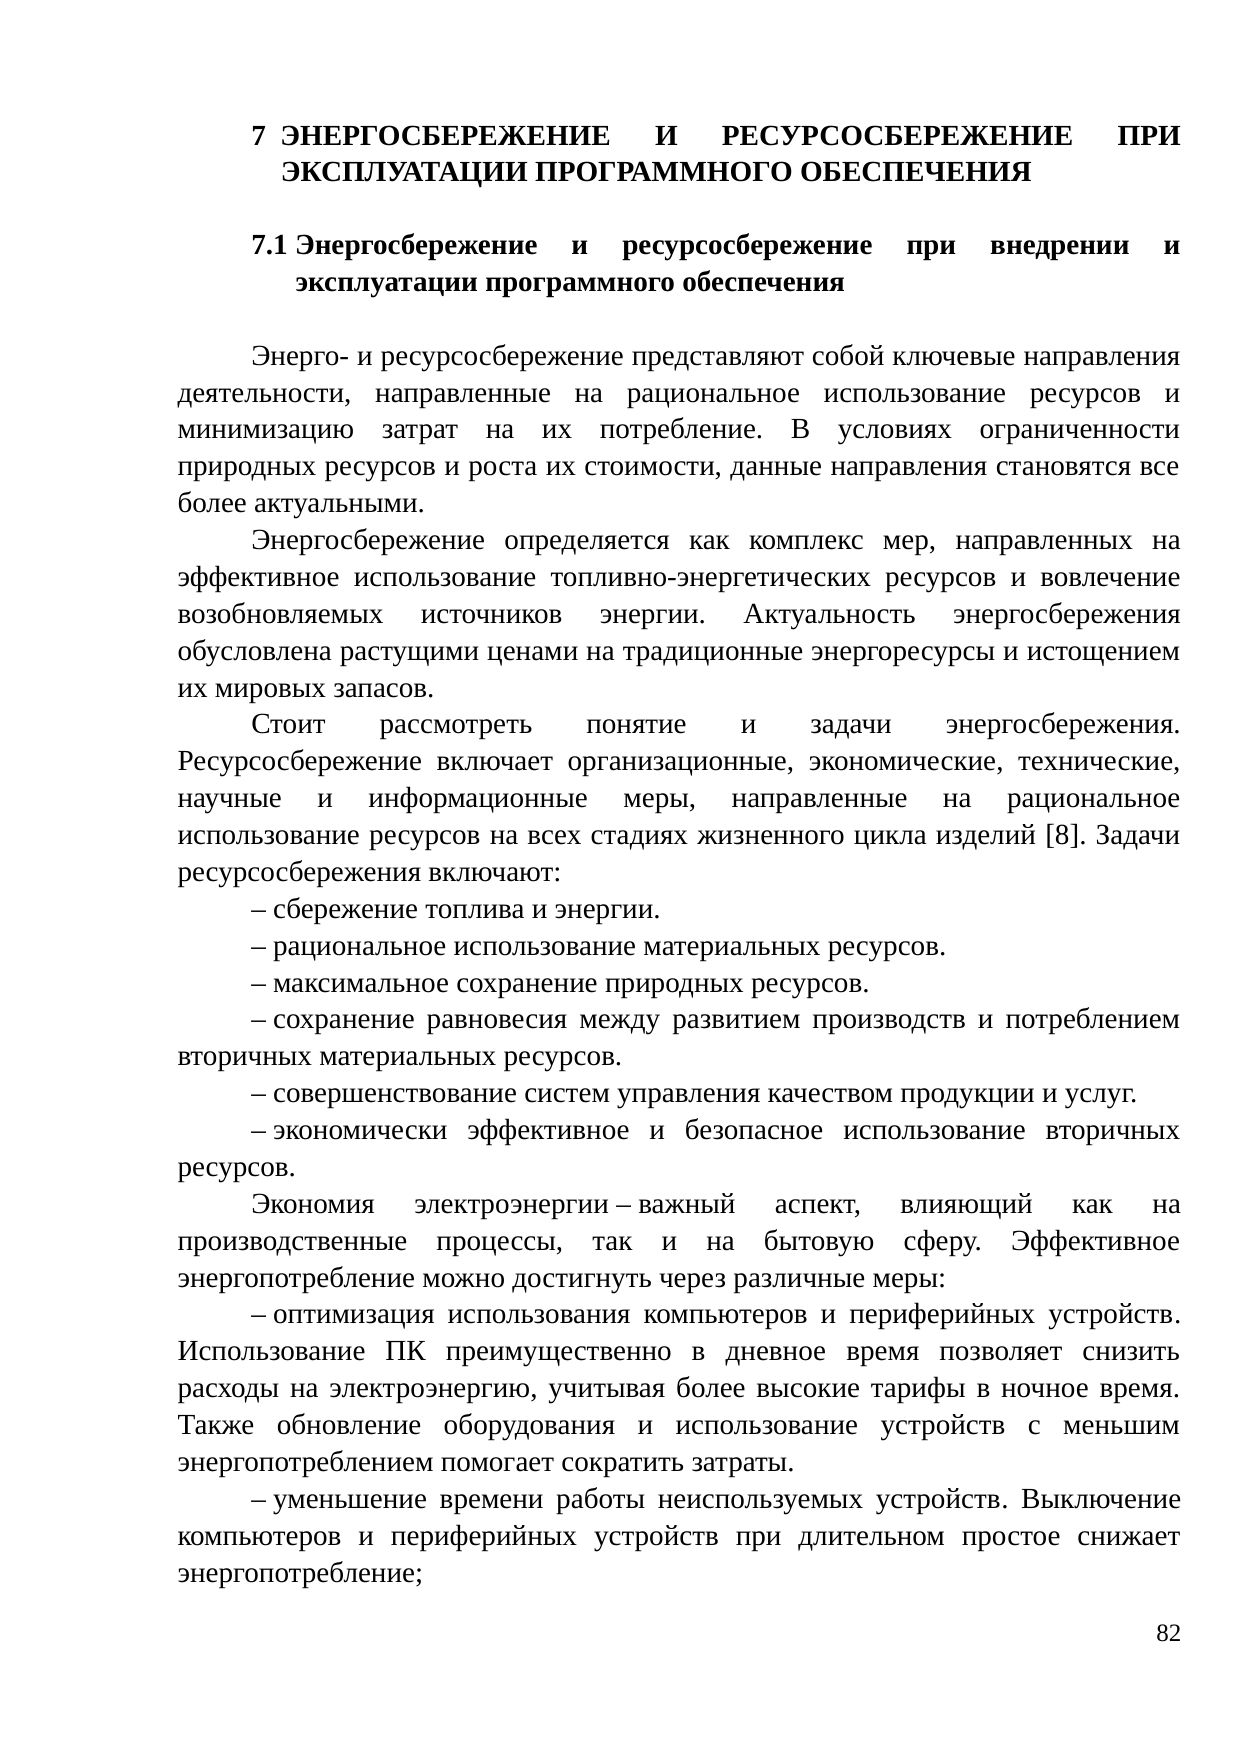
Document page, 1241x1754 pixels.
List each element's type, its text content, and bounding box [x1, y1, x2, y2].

text Энерго- и ресурсосбережение представляют собой ключевые направления деятельности, направленные на рациональное использование ресурсов и минимизацию затрат на их потребление. В условиях ограниченности природных ресурсов и роста их стоимости, данные направления становятся все более актуальными. [177, 338, 1181, 519]
text – сохранение равновесия между развитием производств и потреблением вторичных материальных ресурсов. [177, 1002, 1181, 1072]
text – сбережение топлива и энергии. [177, 891, 1181, 924]
text – совершенствование систем управления качеством продукции и услуг. [177, 1075, 1181, 1109]
text – уменьшение времени работы неиспользуемых устройств. Выключение компьютеров и периферийных устройств при длительном простое снижает энергопотребление; [177, 1481, 1181, 1588]
text Энергосбережение определяется как комплекс мер, направленных на эффективное использование топливно-энергетических ресурсов и вовлечение возобновляемых источников энергии. Актуальность энергосбережения обусловлена растущими ценами на традиционные энергоресурсы и истощением их мировых запасов. [177, 522, 1181, 703]
text – максимальное сохранение природных ресурсов. [177, 965, 1181, 998]
text Стоит рассмотреть понятие и задачи энергосбережения. Ресурсосбережение включает организационные, экономические, технические, научные и информационные меры, направленные на рациональное использование ресурсов на всех стадиях жизненного цикла изделий [8]. Задачи ресурсосбережения включают: [177, 707, 1181, 888]
text – рациональное использование материальных ресурсов. [177, 928, 1181, 961]
text – экономически эффективное и безопасное использование вторичных ресурсов. [177, 1112, 1181, 1183]
text Экономия электроэнергии – важный аспект, влияющий как на производственные процессы, так и на бытовую сферу. Эффективное энергопотребление можно достигнуть через различные меры: [177, 1186, 1181, 1293]
subtitle 7.1 Энергосбережение и ресурсосбережение при внедрении и эксплуатации программного обеспечения [251, 227, 1181, 298]
subtitle 7 ЭНЕРГОСБЕРЕЖЕНИЕ И РЕСУРСОСБЕРЕЖЕНИЕ ПРИ ЭКСПЛУАТАЦИИ ПРОГРАММНОГО ОБЕСПЕЧЕНИЯ [251, 118, 1181, 188]
text – оптимизация использования компьютеров и периферийных устройств. Использование ПК преимущественно в дневное время позволяет снизить расходы на электроэнергию, учитывая более высокие тарифы в ночное время. Также обновление оборудования и использование устройств с меньшим энергопотреблением помогает сократить затраты. [177, 1297, 1181, 1478]
